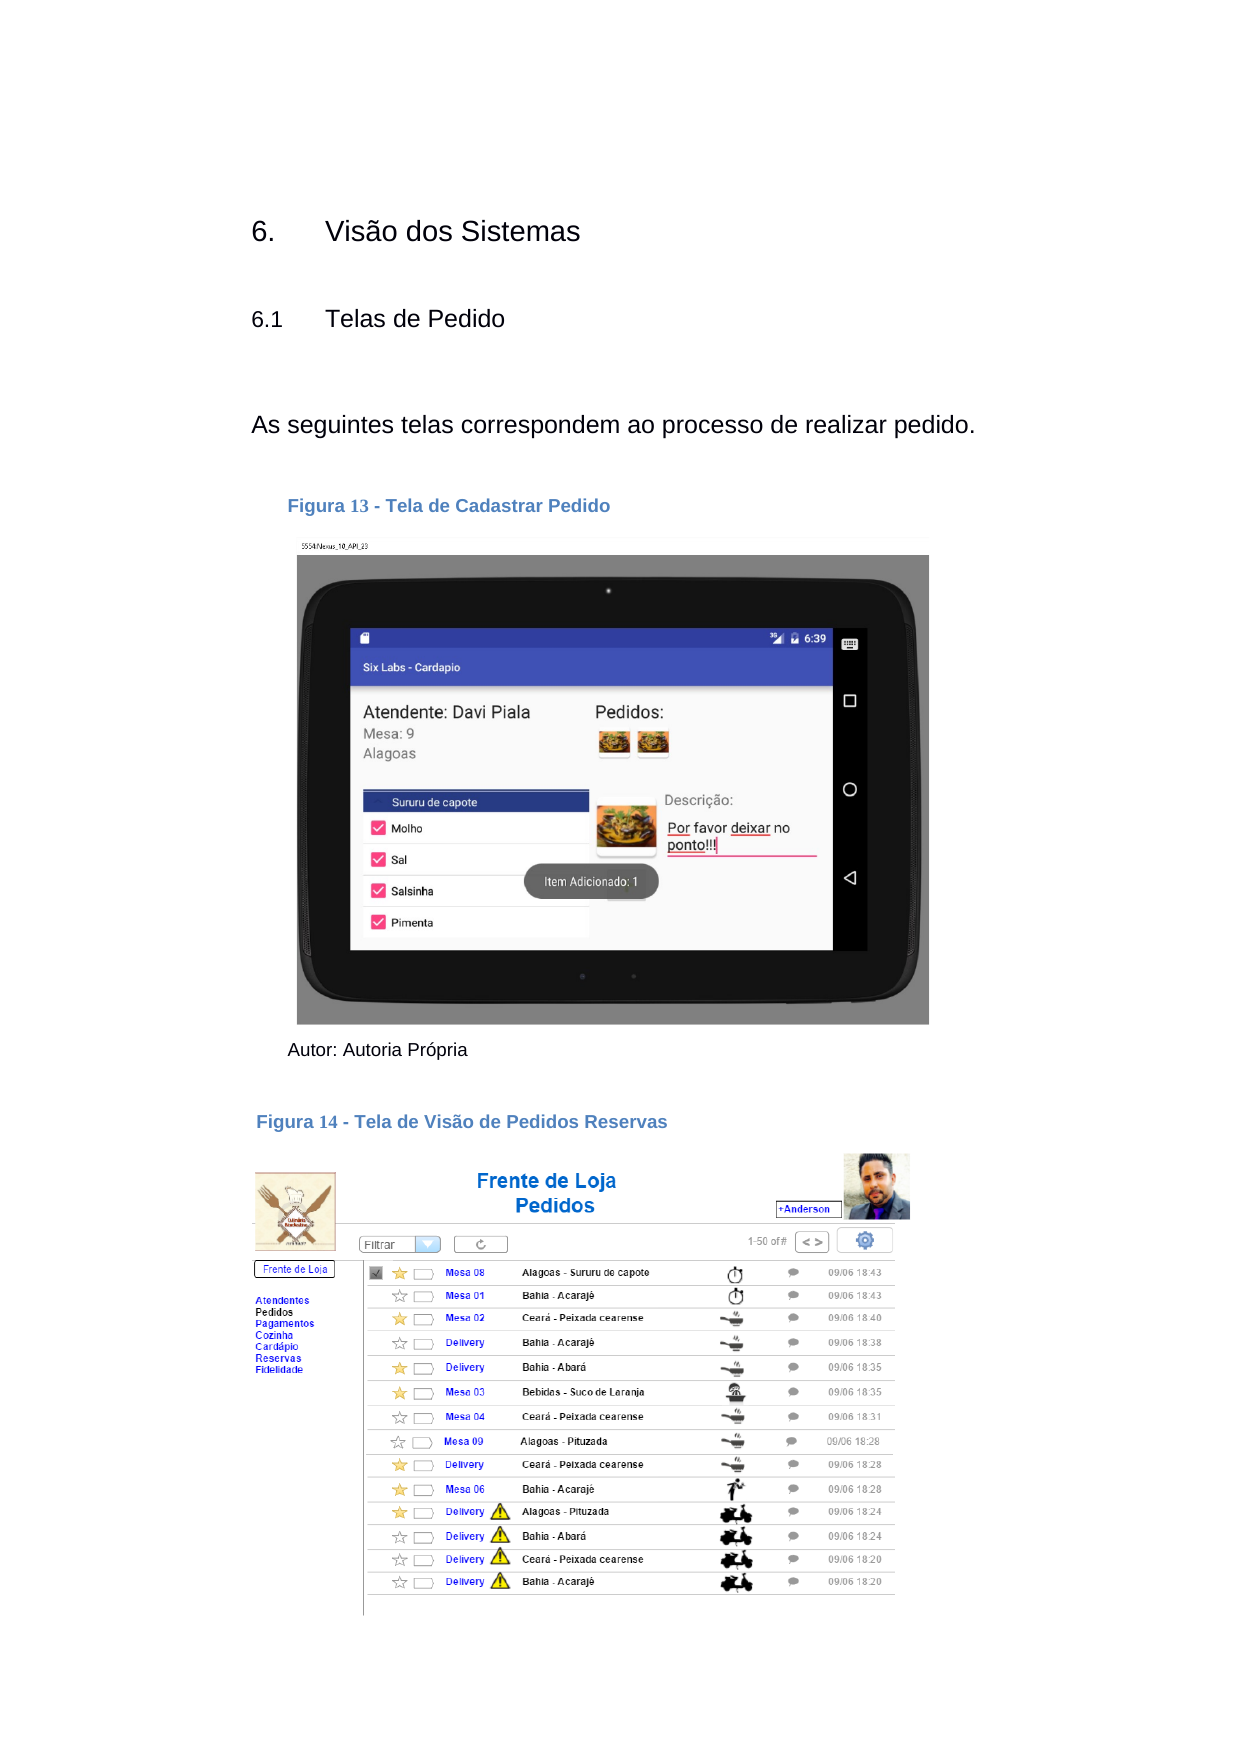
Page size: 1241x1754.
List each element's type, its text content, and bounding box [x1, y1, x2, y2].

text Autor: Autoria Própria [177, 1039, 1122, 1061]
text Figura 13 - Tela de Cadastrar Pedido [251, 495, 1122, 517]
text As seguintes telas correspondem ao processo de realizar pedido. [177, 382, 1122, 438]
text Figura 14 - Tela de Visão de Pedidos Reservas [251, 1110, 1122, 1132]
list Telas de Pedido [177, 304, 1122, 333]
list Visão dos Sistemas [177, 214, 1122, 247]
picture [296, 537, 930, 1025]
